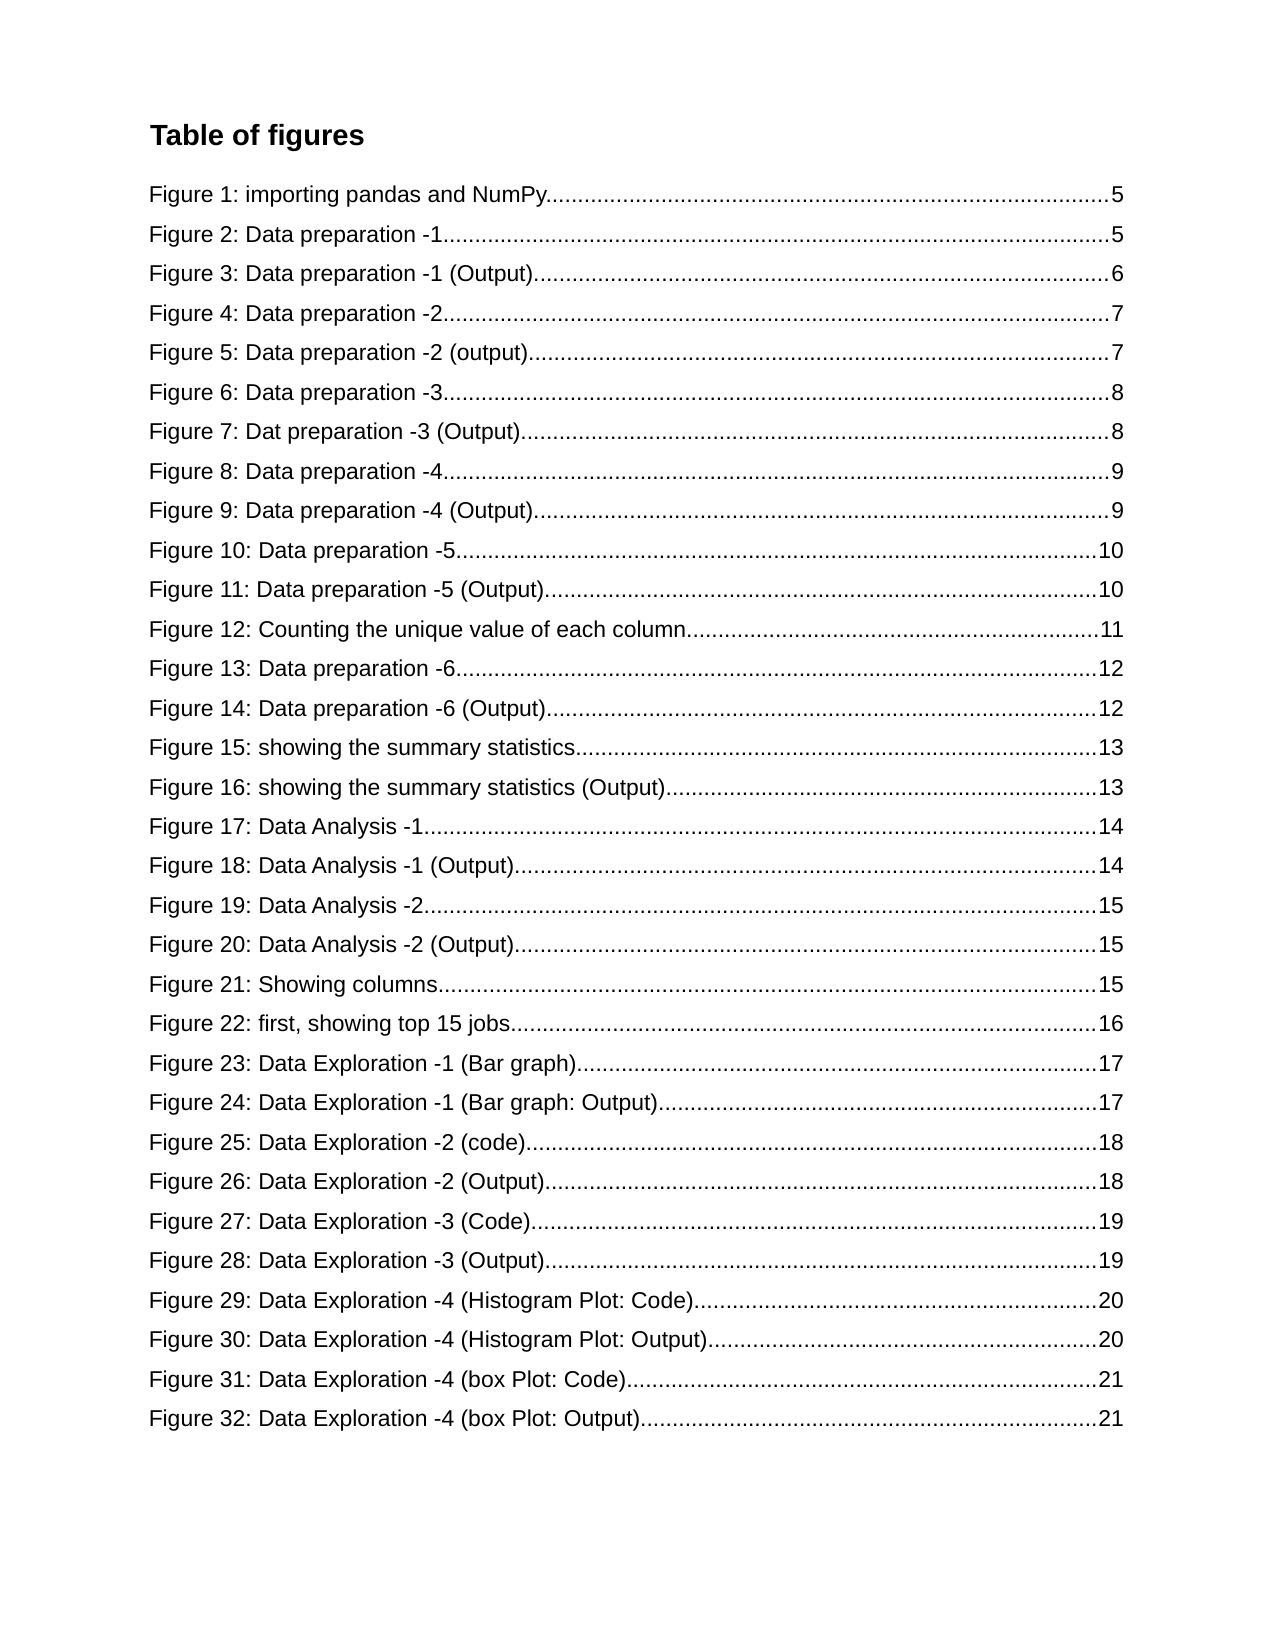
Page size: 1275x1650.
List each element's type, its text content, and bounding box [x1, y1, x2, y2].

text Figure 5: Data preparation -2 (output). 7 [148, 339, 1125, 366]
text Figure 7: Dat preparation -3 (Output). 8 [148, 418, 1125, 444]
text Figure 13: Data preparation -6. 12 [148, 655, 1125, 681]
text Figure 26: Data Exploration -2 (Output). 18 [148, 1168, 1125, 1195]
text Figure 20: Data Analysis -2 (Output). 15 [148, 931, 1125, 958]
text Figure 32: Data Exploration -4 (box Plot: Output). 21 [148, 1405, 1125, 1432]
text Figure 19: Data Analysis -2. 15 [148, 892, 1125, 918]
text Figure 8: Data preparation -4. 9 [148, 458, 1125, 484]
text Figure 17: Data Analysis -1. 14 [148, 813, 1125, 839]
text Figure 24: Data Exploration -1 (Bar graph: Output). 17 [148, 1089, 1125, 1116]
text Figure 15: showing the summary statistics. 13 [148, 734, 1125, 760]
text Figure 25: Data Exploration -2 (code). 18 [148, 1129, 1125, 1155]
text Figure 1: importing pandas and NumPy. 5 [148, 181, 1125, 208]
text Figure 4: Data preparation -2. 7 [148, 300, 1125, 326]
text Figure 31: Data Exploration -4 (box Plot: Code). 21 [148, 1366, 1125, 1392]
text Figure 10: Data preparation -5. 10 [148, 537, 1125, 563]
text Figure 18: Data Analysis -1 (Output). 14 [148, 852, 1125, 879]
text Figure 23: Data Exploration -1 (Bar graph). 17 [148, 1050, 1125, 1076]
text Figure 2: Data preparation -1. 5 [148, 221, 1125, 247]
text Figure 16: showing the summary statistics (Output). 13 [148, 773, 1125, 800]
text Figure 14: Data preparation -6 (Output). 12 [148, 694, 1125, 721]
text Figure 3: Data preparation -1 (Output). 6 [148, 260, 1125, 287]
text Table of figures [150, 118, 1125, 152]
text Figure 27: Data Exploration -3 (Code). 19 [148, 1208, 1125, 1234]
text Figure 28: Data Exploration -3 (Output). 19 [148, 1247, 1125, 1274]
text Figure 29: Data Exploration -4 (Histogram Plot: Code). 20 [148, 1287, 1125, 1313]
text Figure 22: first, showing top 15 jobs. 16 [148, 1010, 1125, 1037]
text Figure 21: Showing columns. 15 [148, 971, 1125, 997]
text Figure 12: Counting the unique value of each column. 11 [148, 616, 1125, 642]
text Figure 11: Data preparation -5 (Output). 10 [148, 576, 1125, 602]
text Figure 30: Data Exploration -4 (Histogram Plot: Output). 20 [148, 1326, 1125, 1353]
text Figure 9: Data preparation -4 (Output). 9 [148, 497, 1125, 523]
text Figure 6: Data preparation -3. 8 [148, 379, 1125, 405]
